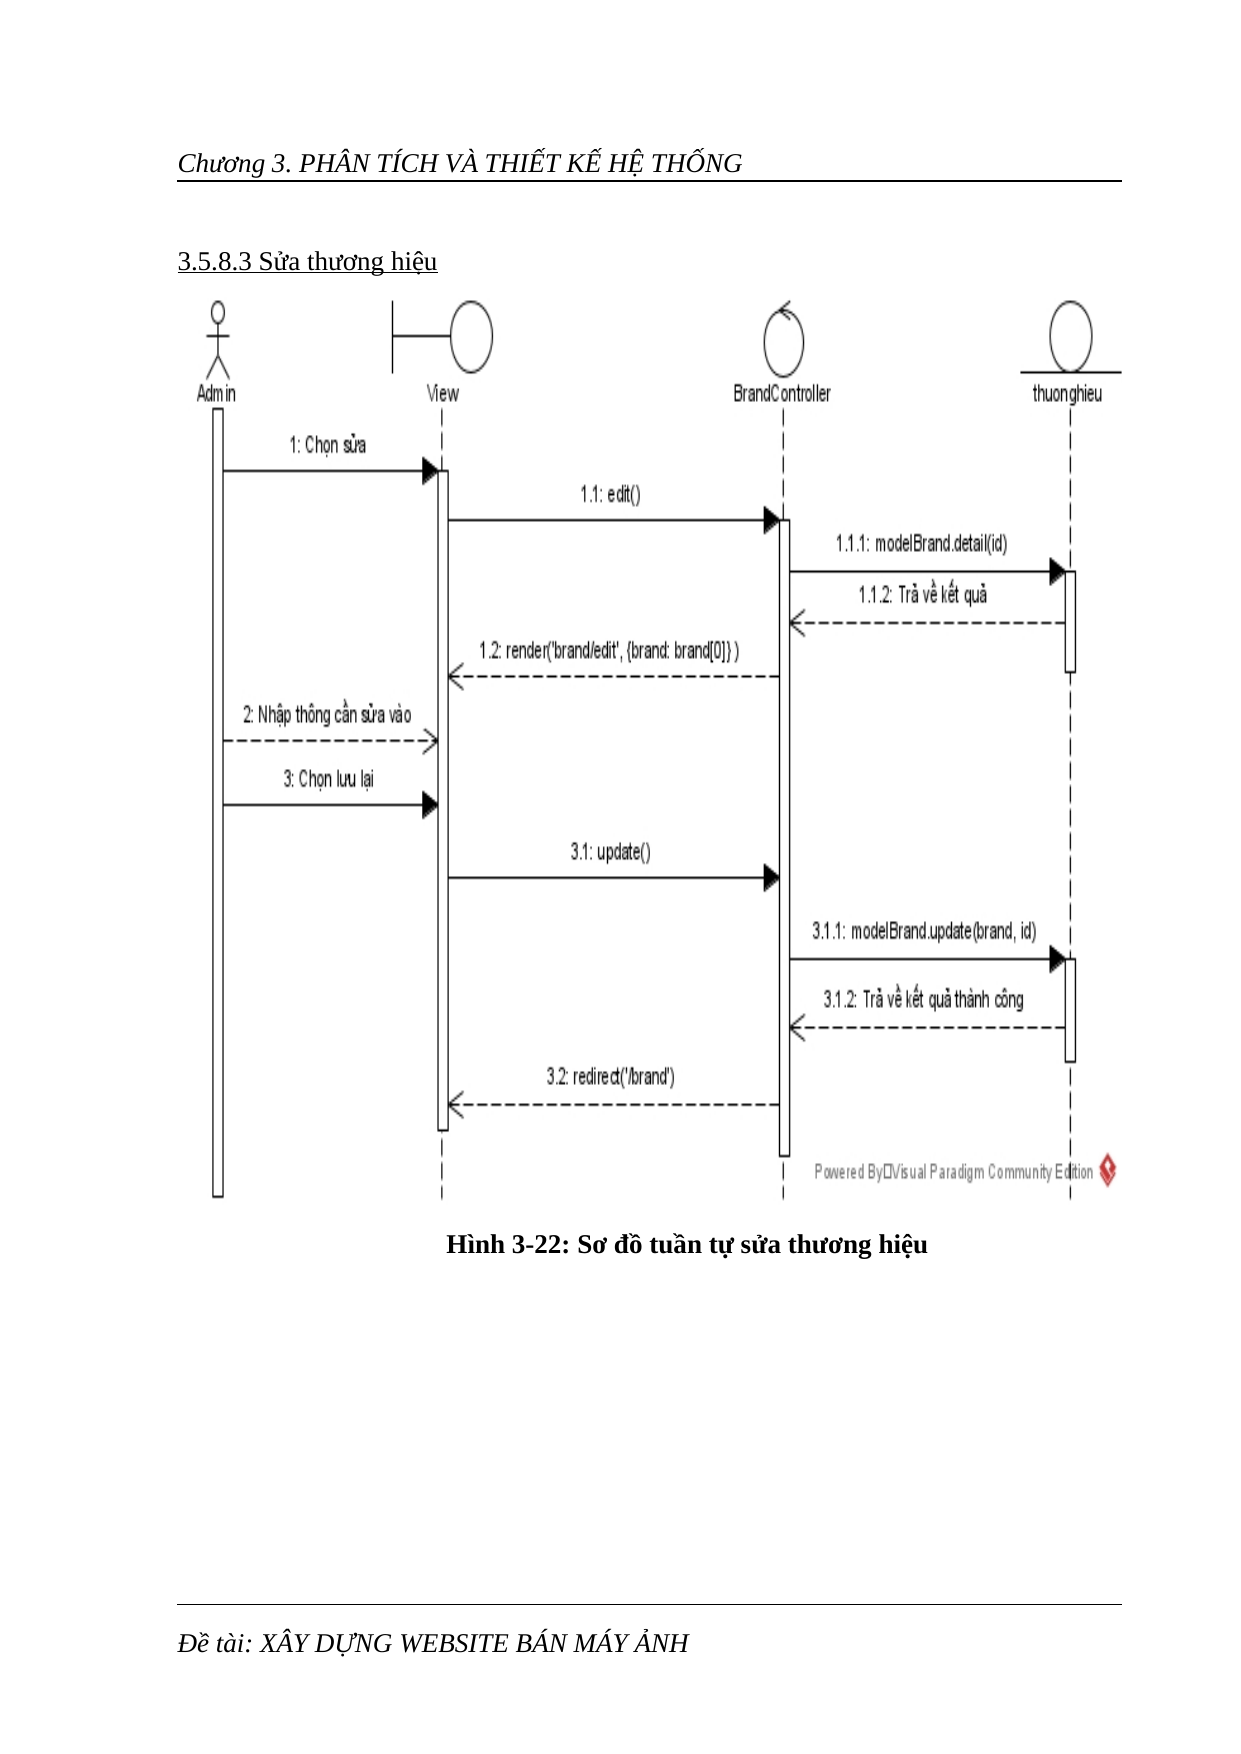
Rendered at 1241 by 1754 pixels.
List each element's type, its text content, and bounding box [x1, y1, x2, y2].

picture [177, 297, 1123, 1207]
subtitle 3.5.8.3 Sửa thương hiệu [177, 245, 1122, 276]
text Hình 3-22: Sơ đồ tuần tự sửa thương hiệu [252, 1228, 1122, 1259]
